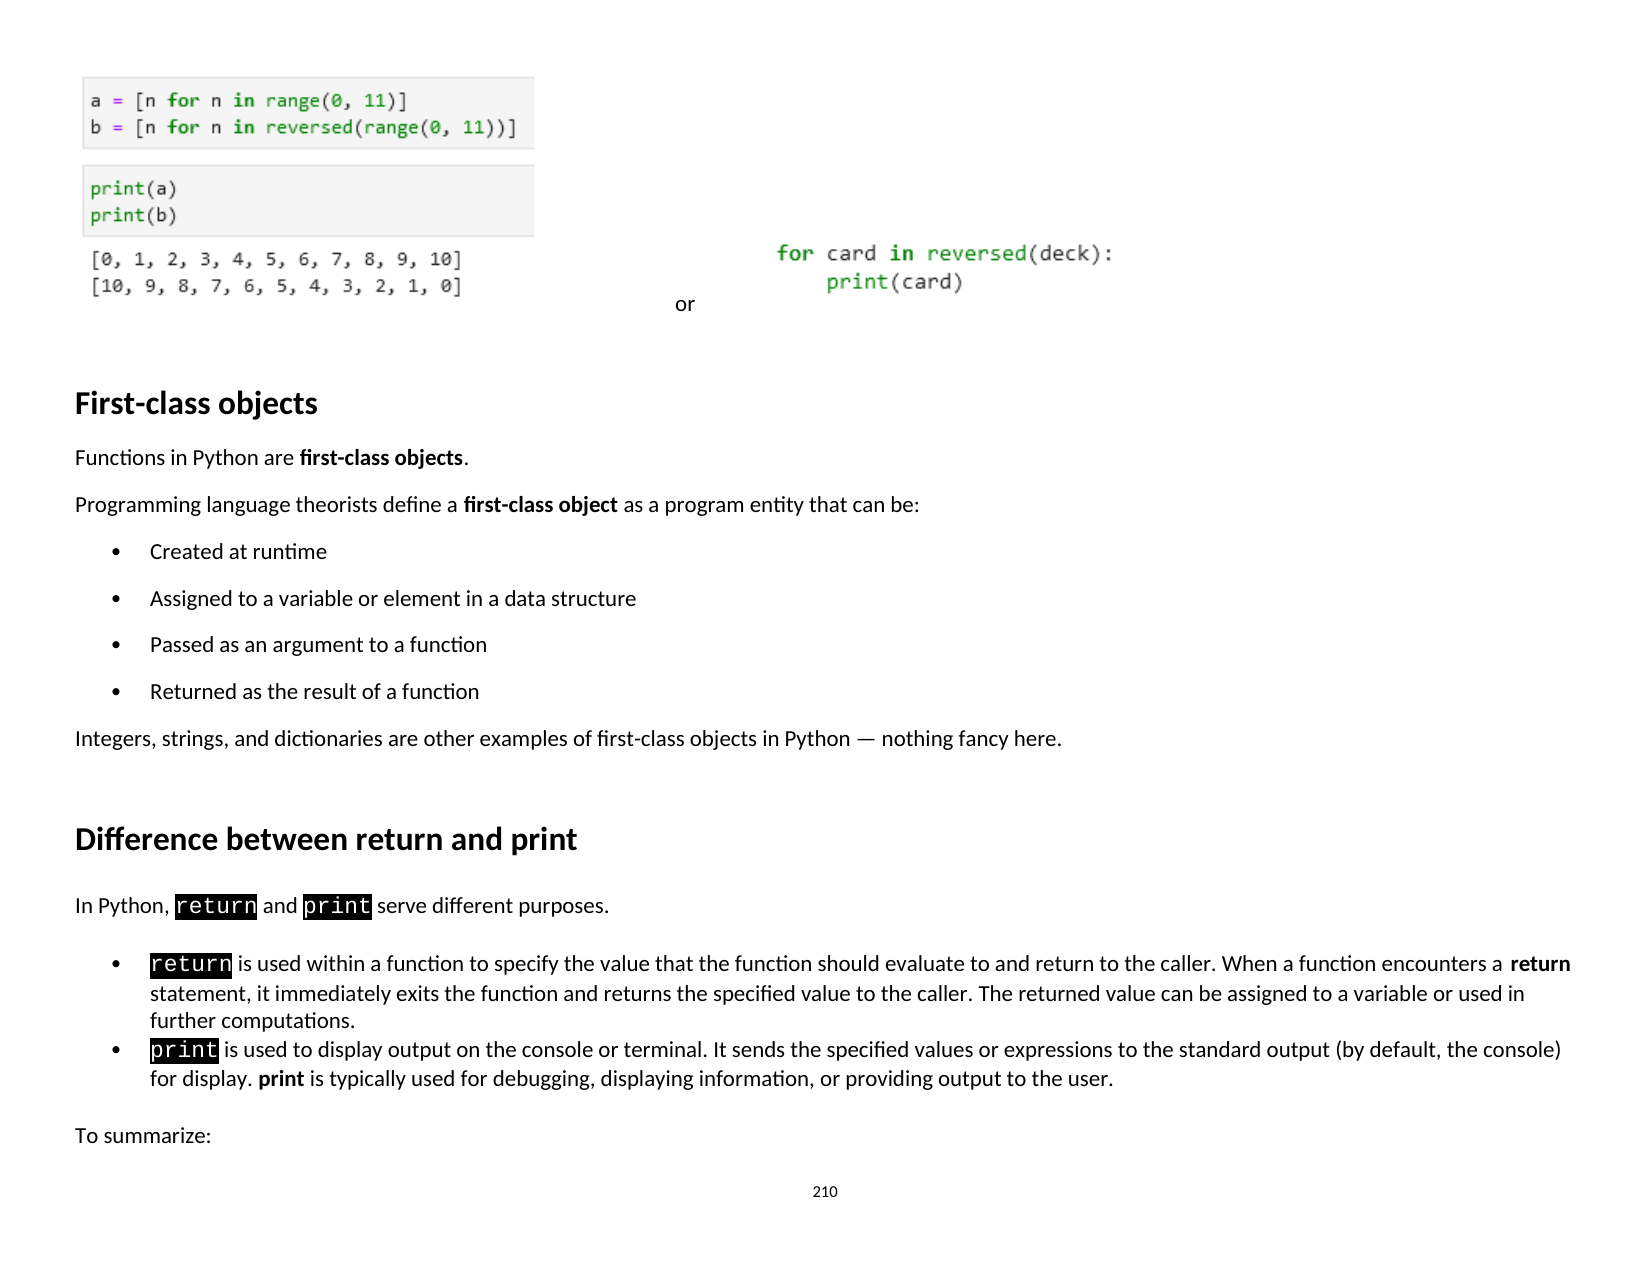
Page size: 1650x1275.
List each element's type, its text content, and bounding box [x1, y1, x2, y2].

text To summarize: [75, 1121, 1575, 1149]
list Assigned to a variable or element in a data structure [112, 584, 1575, 612]
list Created at runtime [112, 537, 1575, 565]
text Functions in Python are first-class objects. [75, 443, 1575, 471]
text First-class objects [75, 382, 1575, 423]
list print is used to display output on the console or terminal. It sends the specified values or expressions to the standard output (by default, the console) for display. print is typically used for debugging, displaying information, or providing output to the user. [112, 1035, 1575, 1092]
text In Python, return and print serve different purposes. [75, 891, 1575, 920]
picture [750, 226, 1125, 311]
list Passed as an argument to a function [112, 631, 1575, 658]
text Programming language theorists define a first-class object as a program entity that can be: [75, 490, 1575, 518]
text Difference between return and print [75, 818, 1575, 859]
text Integers, strings, and dictionaries are other examples of first-class objects in Python — nothing fancy here. [75, 724, 1575, 752]
picture [75, 75, 535, 311]
list return is used within a function to specify the value that the function should evaluate to and return to the caller. When a function encounters a return statement, it immediately exits the function and returns the specified value to the caller. The returned value can be assigned to a variable or used in further computations. [112, 949, 1575, 1035]
list Returned as the result of a function [112, 677, 1575, 705]
